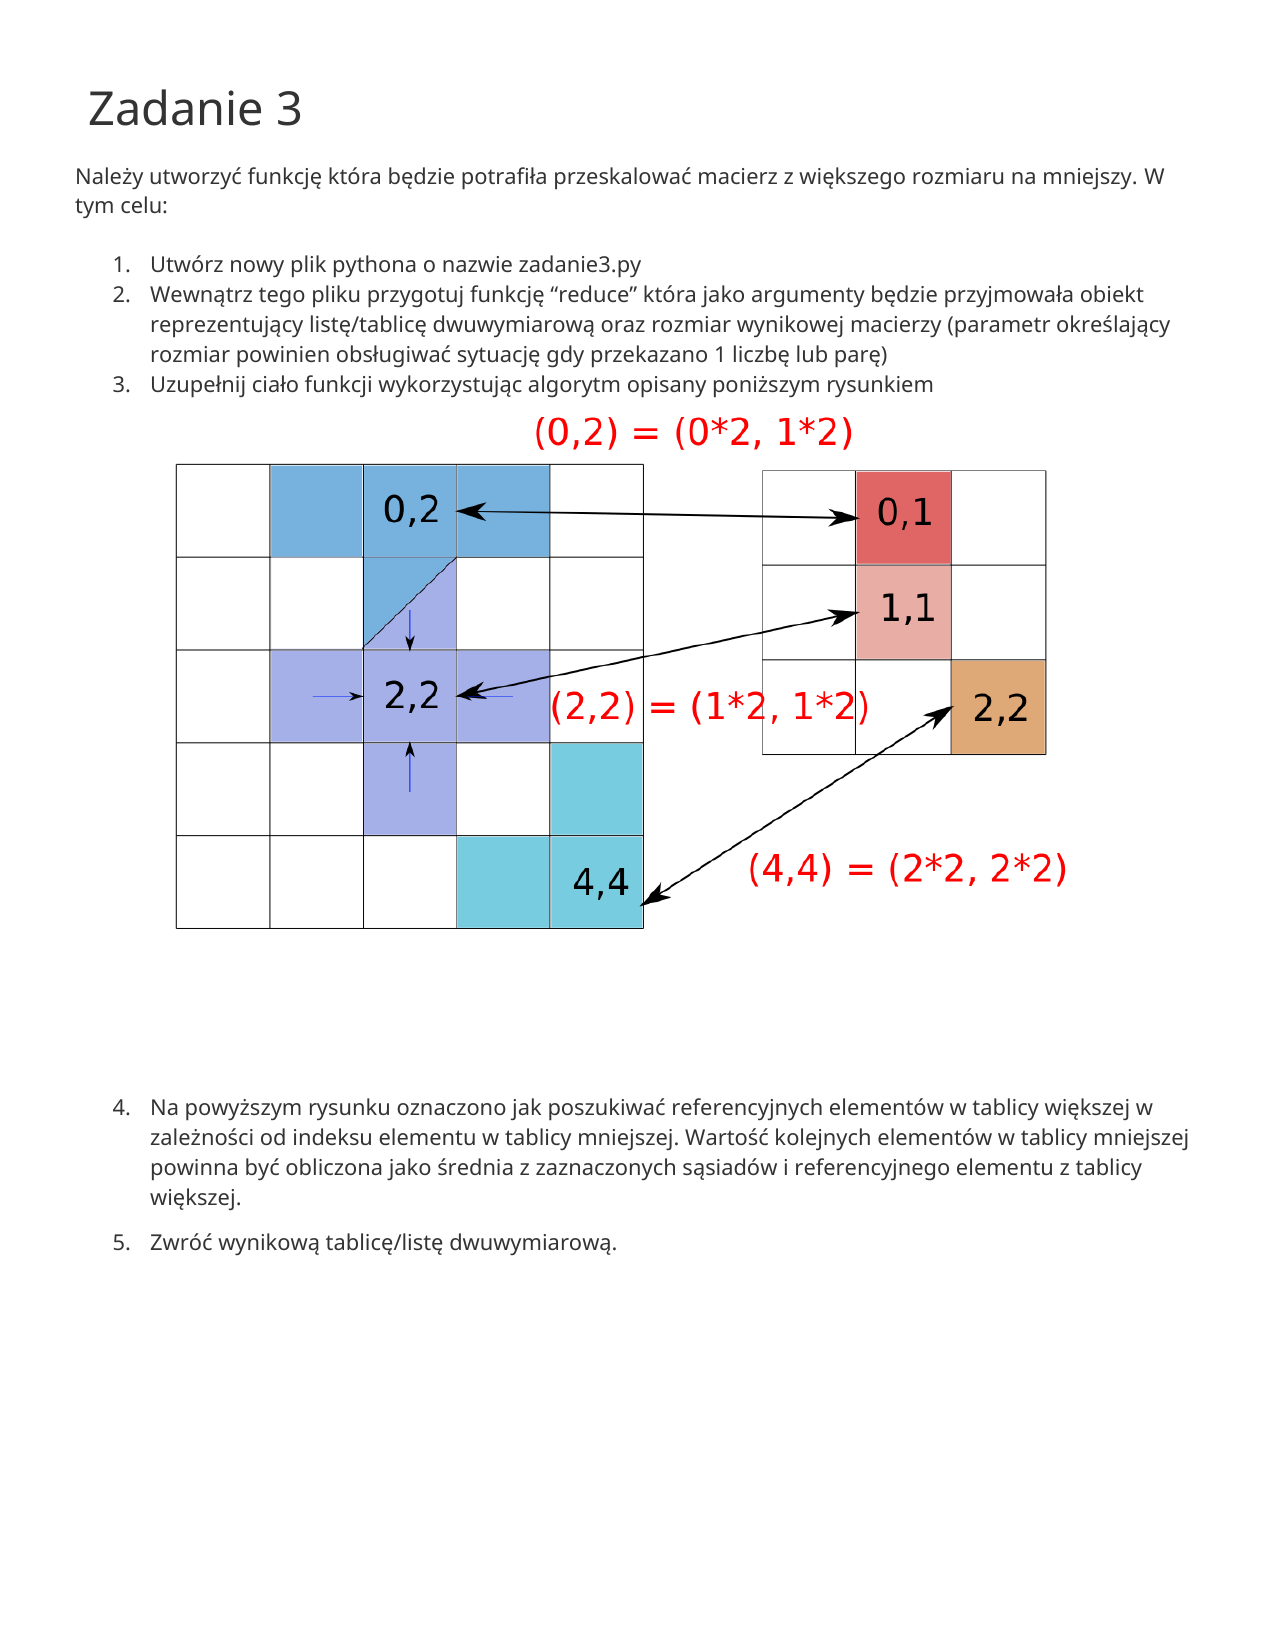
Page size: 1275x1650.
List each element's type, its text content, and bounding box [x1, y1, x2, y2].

text Należy utworzyć funkcję która będzie potrafiła przeskalować macierz z większego rozmiaru na mniejszy. W tym celu: [75, 161, 1200, 220]
list Zwróć wynikową tablicę/listę dwuwymiarową. [112, 1227, 1200, 1257]
list Na powyższym rysunku oznaczono jak poszukiwać referencyjnych elementów w tablicy większej w zależności od indeksu elementu w tablicy mniejszej. Wartość kolejnych elementów w tablicy mniejszej powinna być obliczona jako średnia z zaznaczonych sąsiadów i referencyjnego elementu z tablicy większej. [112, 1092, 1200, 1211]
text Zadanie 3 [75, 75, 1200, 139]
picture [150, 398, 1109, 1077]
list Utwórz nowy plik pythona o nazwie zadanie3.py [112, 249, 1200, 279]
list Wewnątrz tego pliku przygotuj funkcję “reduce” która jako argumenty będzie przyjmowała obiekt reprezentujący listę/tablicę dwuwymiarową oraz rozmiar wynikowej macierzy (parametr określający rozmiar powinien obsługiwać sytuację gdy przekazano 1 liczbę lub parę) [112, 279, 1200, 368]
